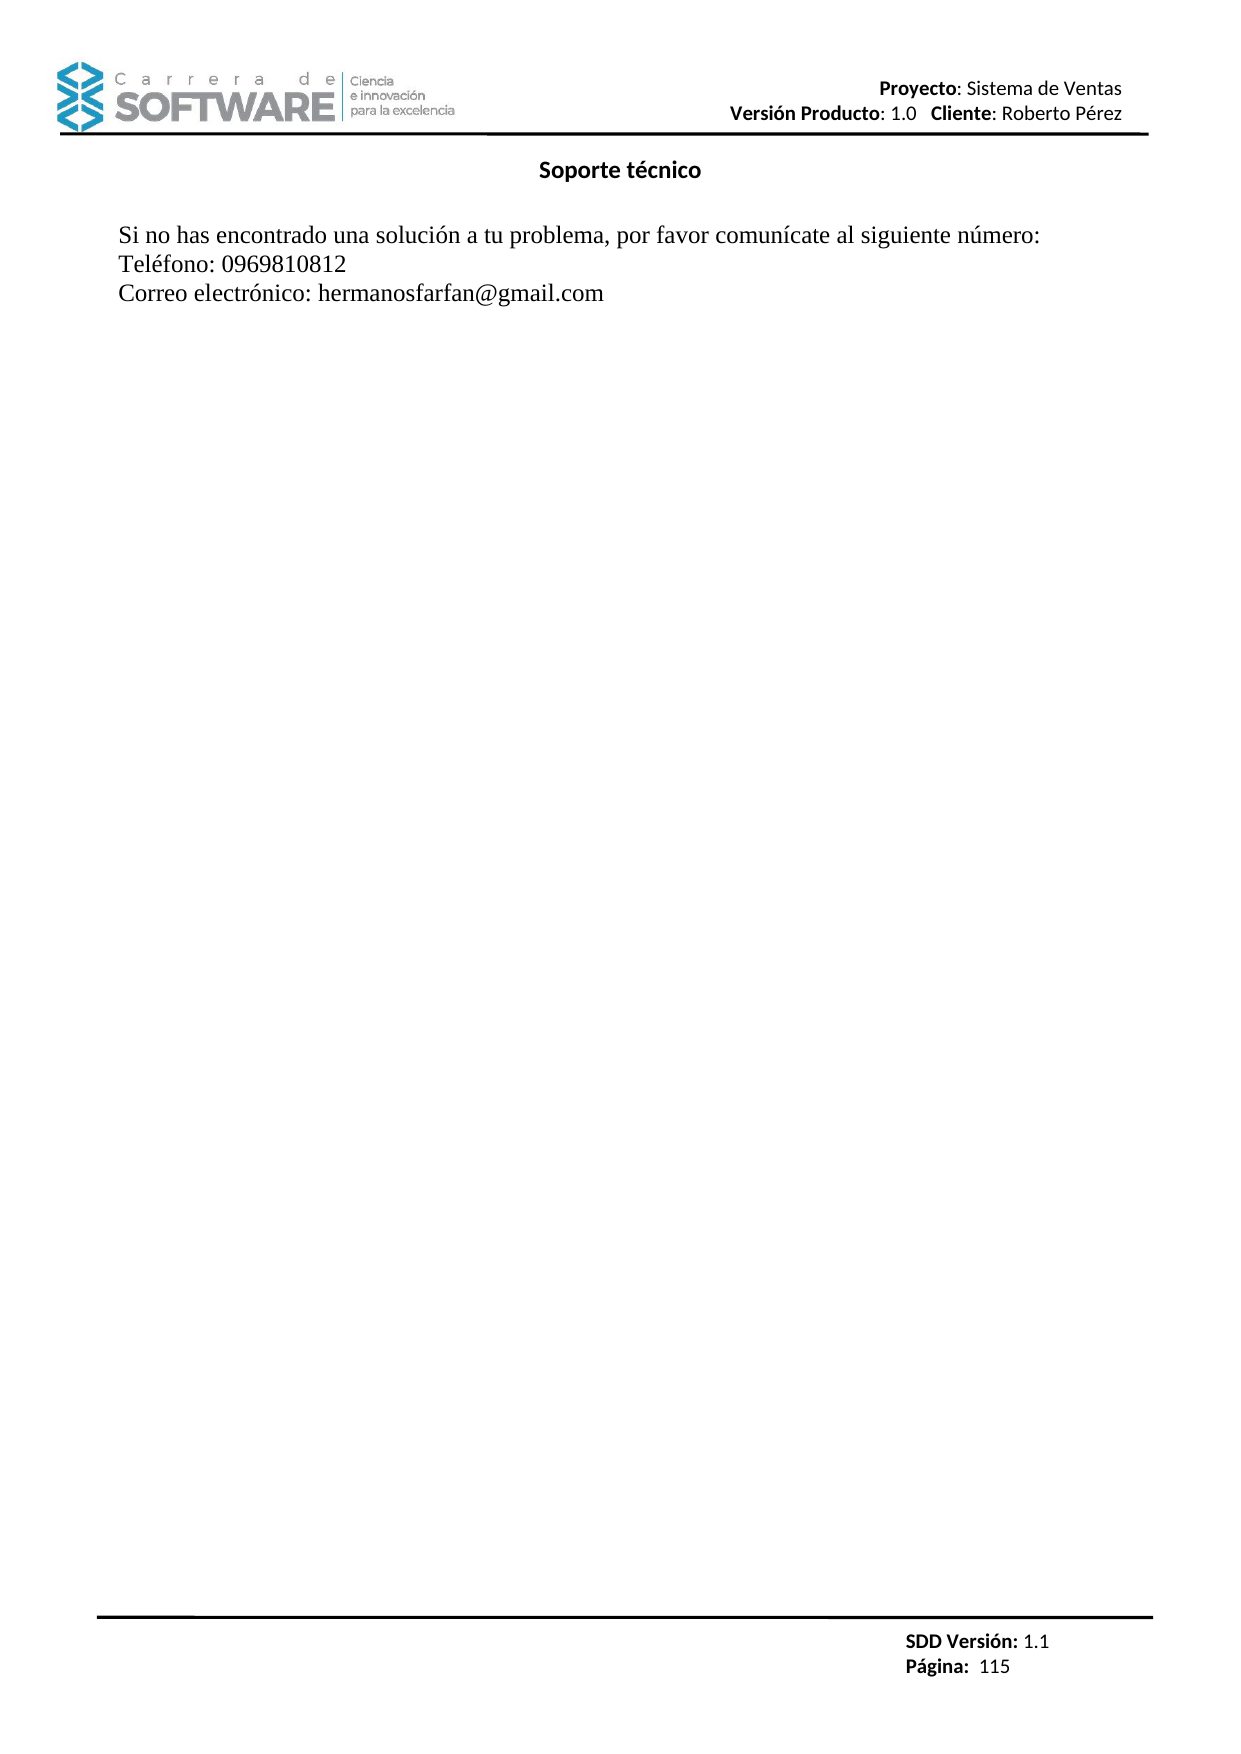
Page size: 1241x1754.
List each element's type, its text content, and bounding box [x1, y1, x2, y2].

subtitle Soporte técnico [118, 154, 1122, 185]
picture [46, 46, 461, 154]
text Teléfono: 0969810812 [118, 249, 1122, 278]
text Correo electrónico: hermanosfarfan@gmail.com [118, 278, 1122, 306]
text Si no has encontrado una solución a tu problema, por favor comunícate al siguiente número: [118, 220, 1122, 249]
